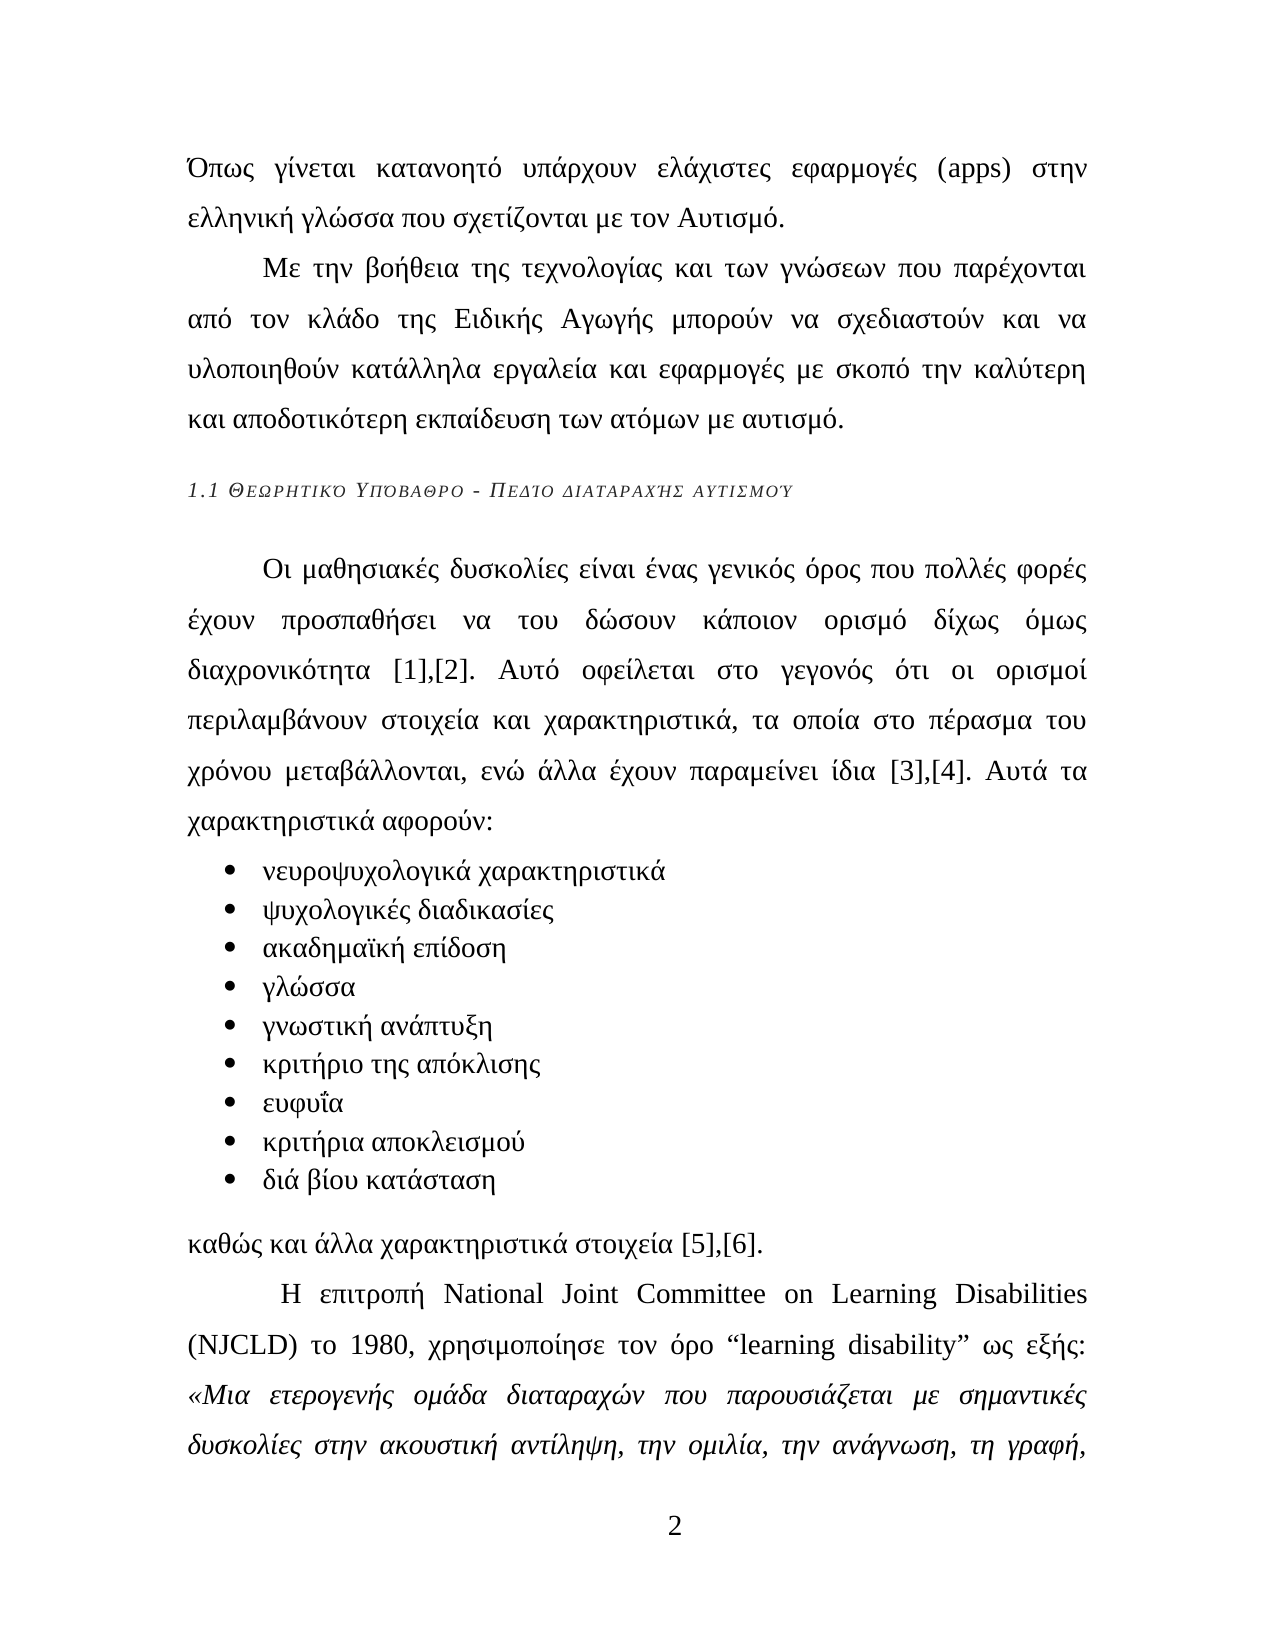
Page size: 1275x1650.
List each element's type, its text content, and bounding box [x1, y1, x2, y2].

text Με την βοήθεια της τεχνολογίας και των γνώσεων που παρέχονται από τον κλάδο της Ειδικής Αγωγής μπορούν να σχεδιαστούν και να υλοποιηθούν κατάλληλα εργαλεία και εφαρμογές με σκοπό την καλύτερη και αποδοτικότερη εκπαίδευση των ατόμων με αυτισμό. [187, 251, 1087, 435]
subtitle 1.1 Θεωρητικό Υπόβαθρο - Πεδίο διαταραχής αυτισμού [187, 477, 1087, 520]
text ευφυΐα [225, 1085, 1087, 1119]
text ψυχολογικές διαδικασίες [225, 892, 1087, 926]
text ακαδημαϊκή επίδοση [225, 931, 1087, 964]
text διά βίου κατάσταση [225, 1162, 1087, 1196]
text κριτήρια αποκλεισμού [225, 1124, 1087, 1157]
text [187, 1276, 1087, 1461]
text καθώς και άλλα χαρακτηριστικά στοιχεία [5],[6]. [187, 1226, 1087, 1260]
text Οι μαθησιακές δυσκολίες είναι ένας γενικός όρος που πολλές φορές έχουν προσπαθήσει να του δώσουν κάποιον ορισμό δίχως όμως διαχρονικότητα [1],[2]. Αυτό οφείλεται στο γεγονός ότι οι ορισμοί περιλαμβάνουν στοιχεία και χαρακτηριστικά, τα οποία στο πέρασμα του χρόνου μεταβάλλονται, ενώ άλλα έχουν παραμείνει ίδια [3],[4]. Αυτά τα χαρακτηριστικά αφορούν: [187, 551, 1087, 837]
text κριτήριο της απόκλισης [225, 1047, 1087, 1080]
text νευροψυχολογικά χαρακτηριστικά [225, 853, 1087, 887]
text γλώσσα [225, 969, 1087, 1003]
text γνωστική ανάπτυξη [225, 1008, 1087, 1042]
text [187, 150, 1087, 234]
